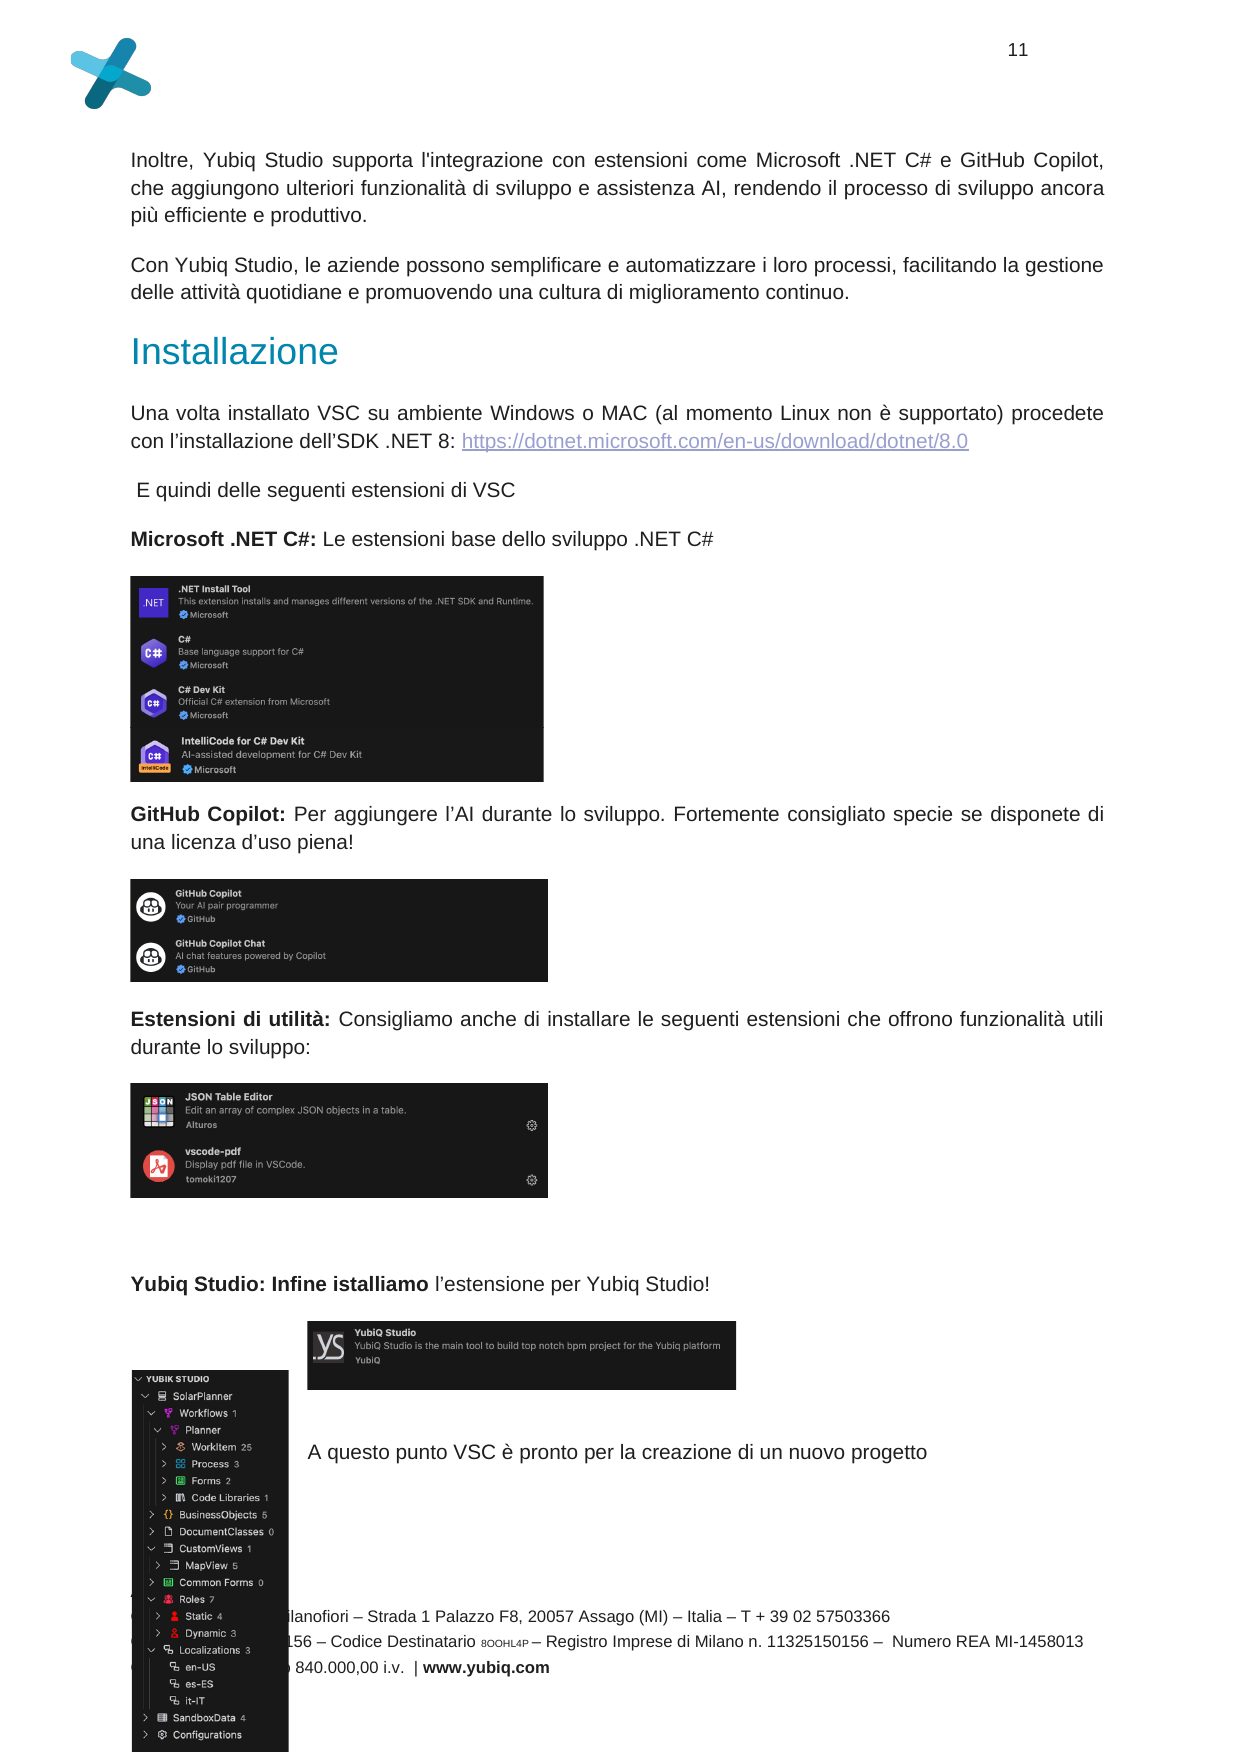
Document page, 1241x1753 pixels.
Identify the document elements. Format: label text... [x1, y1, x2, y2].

picture [70, 38, 151, 109]
text Con Yubiq Studio, le aziende possono semplificare e automatizzare i loro processi, facilitando la gestione delle attività quotidiane e promuovendo una cultura di miglioramento continuo. [130, 253, 1105, 304]
subtitle Installazione [130, 329, 1077, 373]
text E quindi delle seguenti estensioni di VSC [130, 478, 1105, 502]
text Yubiq Studio: Infine istalliamo l’estensione per Yubiq Studio! [130, 1272, 1105, 1296]
picture [130, 879, 548, 982]
picture [130, 1083, 548, 1198]
text GitHub Copilot: Per aggiungere l’AI durante lo sviluppo. Fortemente consigliato specie se disponete di una licenza d’uso piena! [130, 802, 1105, 854]
text A questo punto VSC è pronto per la creazione di un nuovo progetto [289, 1440, 1105, 1464]
text Estensioni di utilità: Consigliamo anche di installare le seguenti estensioni che offrono funzionalità utili durante lo sviluppo: [130, 1007, 1105, 1058]
picture [307, 1321, 737, 1390]
text Una volta installato VSC su ambiente Windows o MAC (al momento Linux non è supportato) procedete con l’installazione dell’SDK .NET 8: https://dotnet.microsoft.com/en-us/download/dotnet/8.0 [130, 401, 1105, 452]
text Microsoft .NET C#: Le estensioni base dello sviluppo .NET C# [130, 527, 1105, 551]
picture [130, 576, 544, 782]
picture [130, 1370, 289, 1750]
text Inoltre, Yubiq Studio supporta l'integrazione con estensioni come Microsoft .NET C# e GitHub Copilot, che aggiungono ulteriori funzionalità di sviluppo e assistenza AI, rendendo il processo di sviluppo ancora più efficiente e produttivo. [130, 148, 1105, 227]
